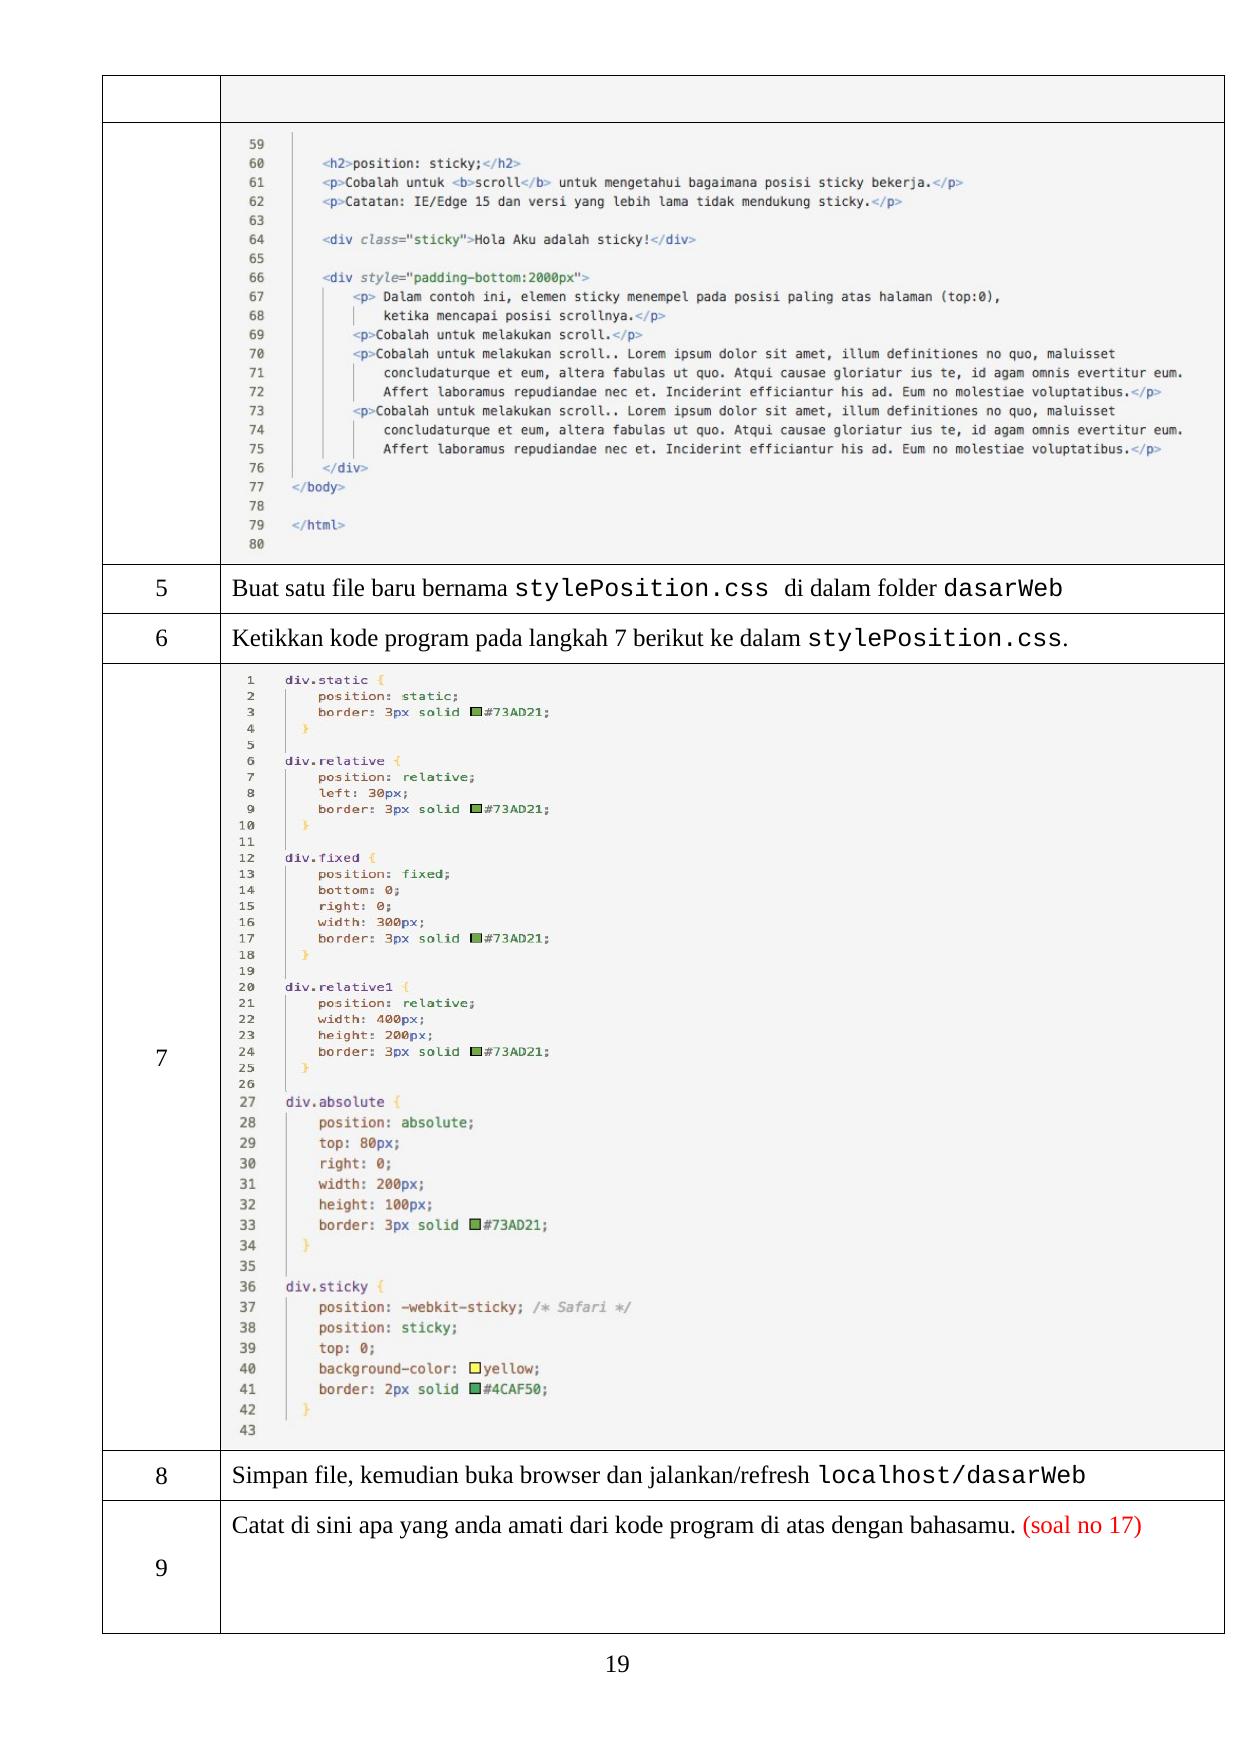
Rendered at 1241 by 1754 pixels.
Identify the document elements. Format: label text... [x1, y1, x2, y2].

table_cell Ketikkan kode program pada langkah 7 berikut ke dalam stylePosition.css. [221, 614, 1224, 662]
table_cell 7 [103, 664, 220, 1449]
table_cell 6 [103, 614, 220, 662]
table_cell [221, 1501, 1224, 1633]
table_cell [221, 664, 1224, 1449]
table_cell [221, 123, 1224, 563]
table_cell 9 [103, 1501, 220, 1633]
table_cell 8 [103, 1451, 220, 1499]
picture [231, 672, 697, 1442]
table_cell [221, 76, 1224, 122]
table_cell Buat satu file baru bernama stylePosition.css di dalam folder dasarWeb [221, 565, 1224, 613]
table_cell [103, 123, 220, 563]
table_cell 4 [103, 76, 220, 122]
picture [238, 132, 1220, 556]
table_cell 5 [103, 565, 220, 613]
table_cell Simpan file, kemudian buka browser dan jalankan/refresh localhost/dasarWeb [221, 1451, 1224, 1499]
